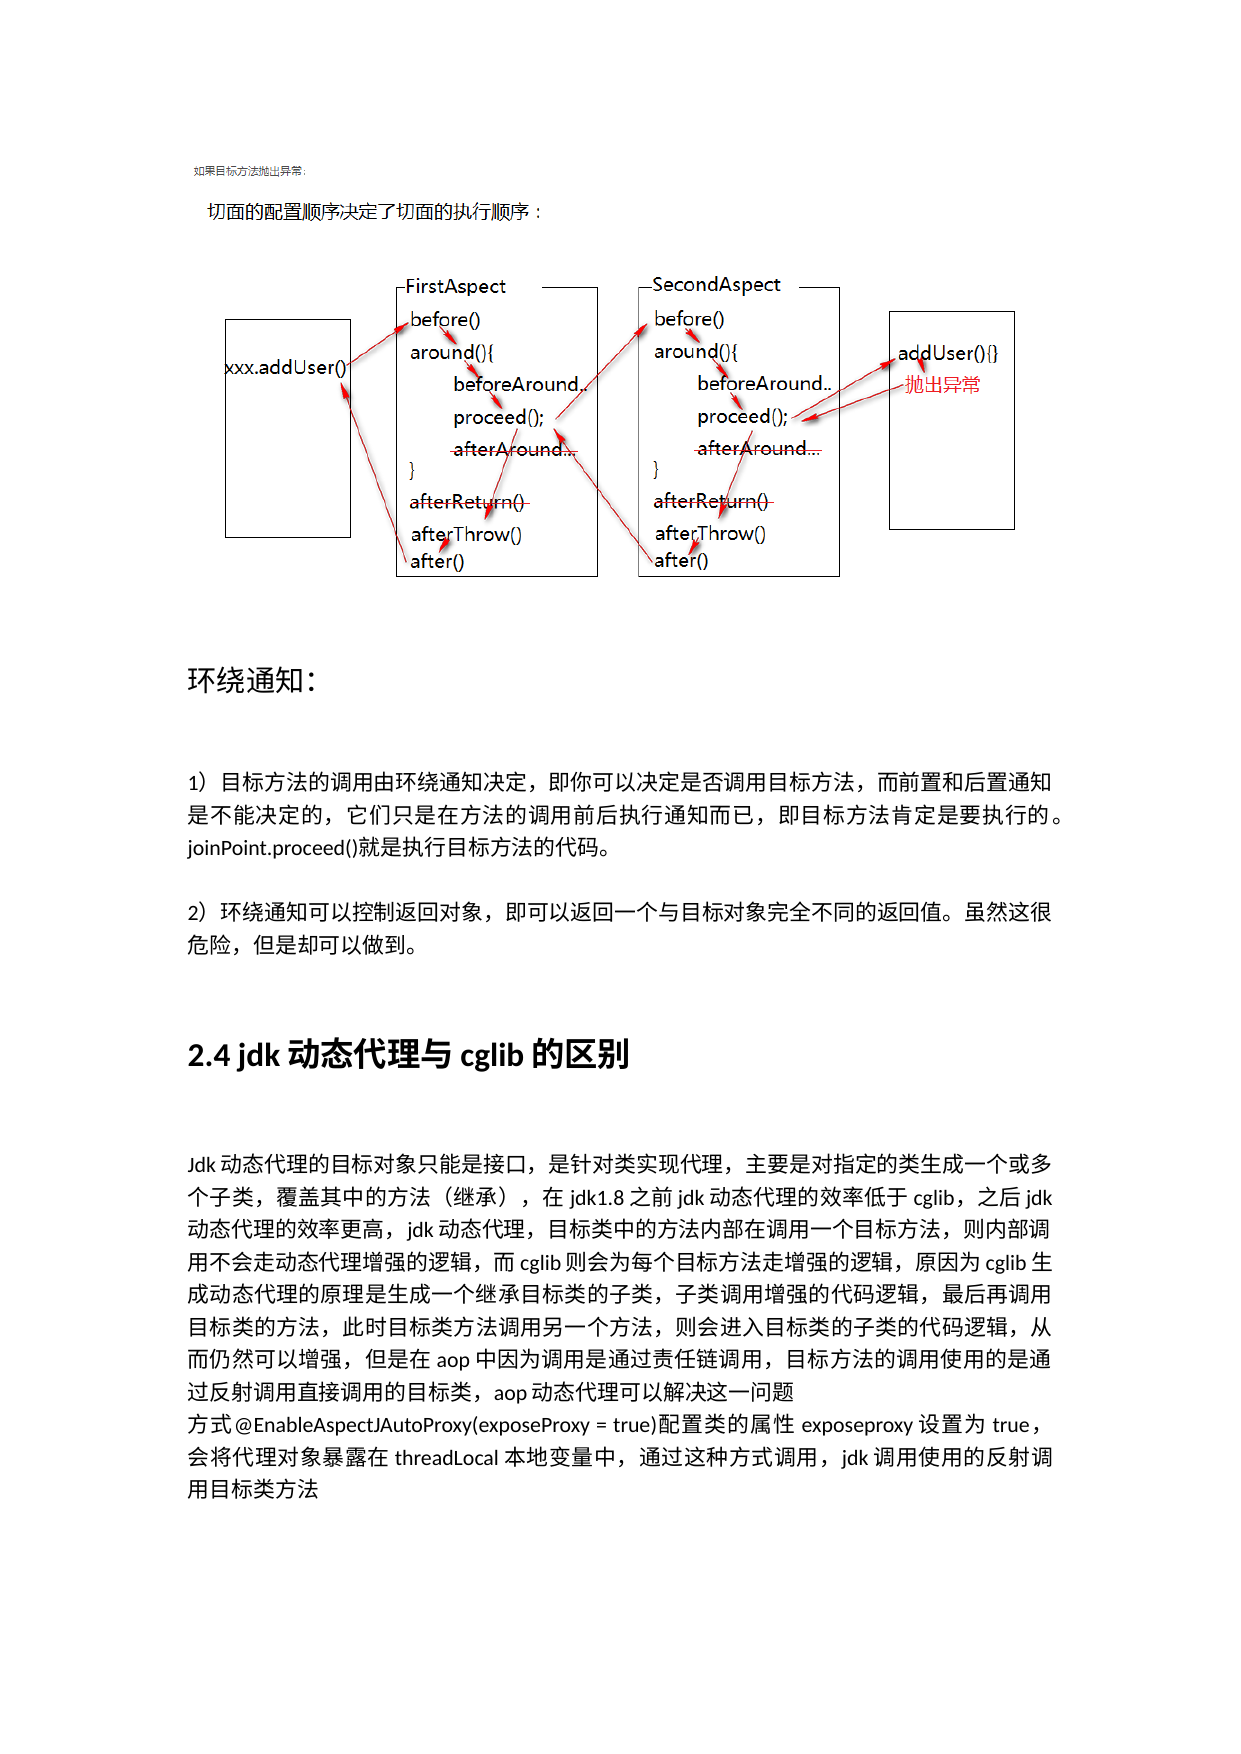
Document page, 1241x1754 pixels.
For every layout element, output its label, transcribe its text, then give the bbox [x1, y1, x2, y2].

text 方式@EnableAspectJAutoProxy(exposeProxy = true)配置类的属性exposeproxy设置为true，会将代理对象暴露在threadLocal本地变量中，通过这种方式调用，jdk调用使用的反射调用目标类方法 [187, 1407, 1053, 1504]
text Jdk动态代理的目标对象只能是接口，是针对类实现代理，主要是对指定的类生成一个或多个子类，覆盖其中的方法（继承），在jdk1.8之前jdk动态代理的效率低于cglib，之后jdk动态代理的效率更高，jdk动态代理，目标类中的方法内部在调用一个目标方法，则内部调用不会走动态代理增强的逻辑，而cglib则会为每个目标方法走增强的逻辑，原因为cglib生成动态代理的原理是生成一个继承目标类的子类，子类调用增强的代码逻辑，最后再调用目标类的方法，此时目标类方法调用另一个方法，则会进入目标类的子类的代码逻辑，从而仍然可以增强，但是在aop中因为调用是通过责任链调用，目标方法的调用使用的是通过反射调用直接调用的目标类，aop动态代理可以解决这一问题 [187, 1147, 1053, 1407]
list 环绕通知可以控制返回对象，即可以返回一个与目标对象完全不同的返回值。虽然这很危险，但是却可以做到。 [187, 895, 1053, 960]
subtitle 2.4 jdk动态代理与cglib的区别 [187, 1019, 1053, 1084]
text 1）目标方法的调用由环绕通知决定，即你可以决定是否调用目标方法，而前置和后置通知是不能决定的，它们只是在方法的调用前后执行通知而已，即目标方法肯定是要执行的。joinPoint.proceed()就是执行目标方法的代码。 [187, 765, 1053, 862]
picture [187, 162, 1053, 582]
subtitle 环绕通知： [187, 646, 1053, 711]
